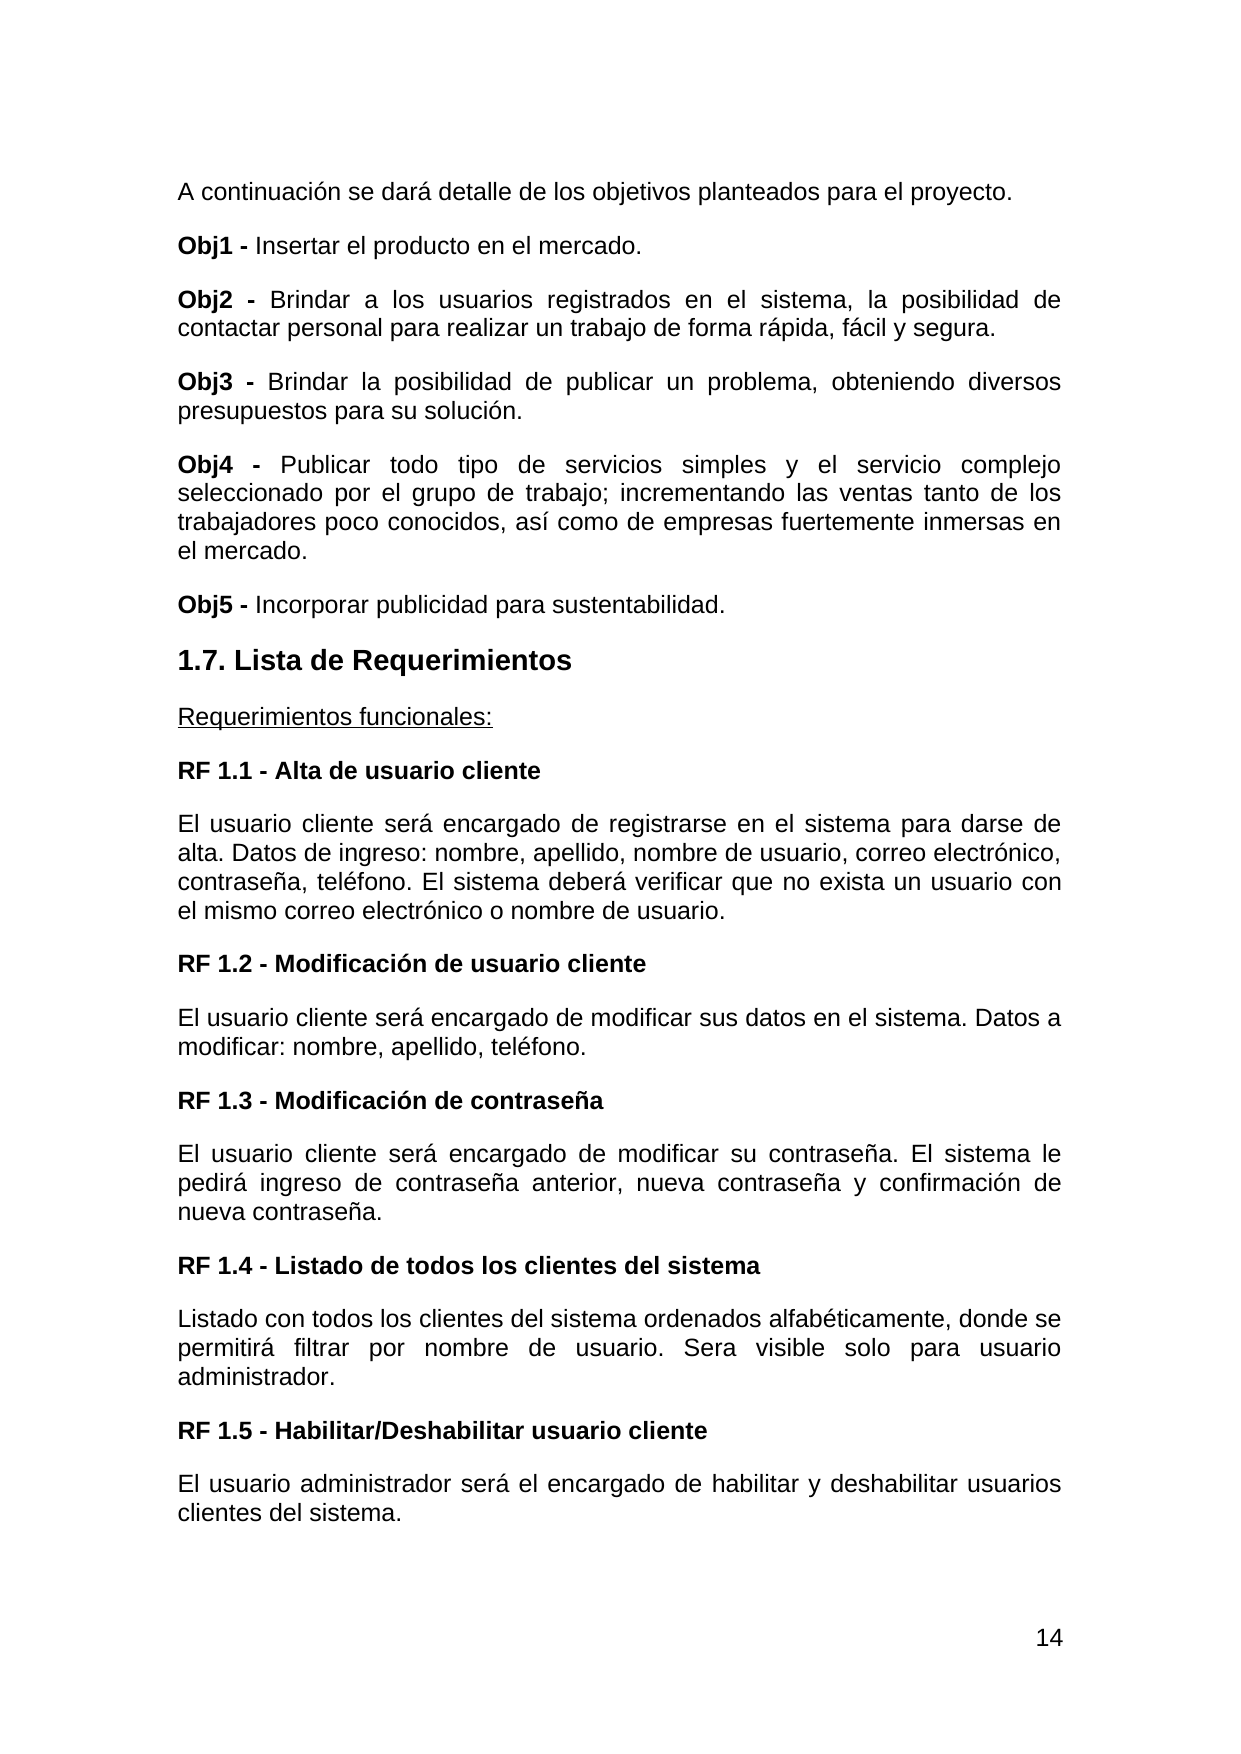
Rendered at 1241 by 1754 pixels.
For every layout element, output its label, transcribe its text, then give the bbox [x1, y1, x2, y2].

text RF 1.1 - Alta de usuario cliente [177, 756, 1063, 784]
text Obj5 - Incorporar publicidad para sustentabilidad. [177, 590, 1063, 618]
text 1.7. Lista de Requerimientos [177, 643, 1063, 677]
text El usuario cliente será encargado de modificar sus datos en el sistema. Datos a modificar: nombre, apellido, teléfono. [177, 1003, 1063, 1061]
text A continuación se dará detalle de los objetivos planteados para el proyecto. [177, 177, 1063, 206]
text Obj3 - Brindar la posibilidad de publicar un problema, obteniendo diversos presupuestos para su solución. [177, 367, 1063, 425]
text RF 1.4 - Listado de todos los clientes del sistema [177, 1251, 1063, 1279]
text Requerimientos funcionales: [177, 702, 1063, 731]
text Obj1 - Insertar el producto en el mercado. [177, 231, 1063, 260]
text RF 1.5 - Habilitar/Deshabilitar usuario cliente [177, 1416, 1063, 1444]
text El usuario cliente será encargado de modificar su contraseña. El sistema le pedirá ingreso de contraseña anterior, nueva contraseña y confirmación de nueva contraseña. [177, 1139, 1063, 1226]
text El usuario administrador será el encargado de habilitar y deshabilitar usuarios clientes del sistema. [177, 1469, 1063, 1527]
text Obj2 - Brindar a los usuarios registrados en el sistema, la posibilidad de contactar personal para realizar un trabajo de forma rápida, fácil y segura. [177, 285, 1063, 342]
text El usuario cliente será encargado de registrarse en el sistema para darse de alta. Datos de ingreso: nombre, apellido, nombre de usuario, correo electrónico, contraseña, teléfono. El sistema deberá verificar que no exista un usuario con el mismo correo electrónico o nombre de usuario. [177, 809, 1063, 924]
text Listado con todos los clientes del sistema ordenados alfabéticamente, donde se permitirá filtrar por nombre de usuario. Sera visible solo para usuario administrador. [177, 1304, 1063, 1391]
text RF 1.3 - Modificación de contraseña [177, 1086, 1063, 1114]
text RF 1.2 - Modificación de usuario cliente [177, 949, 1063, 978]
text Obj4 - Publicar todo tipo de servicios simples y el servicio complejo seleccionado por el grupo de trabajo; incrementando las ventas tanto de los trabajadores poco conocidos, así como de empresas fuertemente inmersas en el mercado. [177, 450, 1063, 565]
